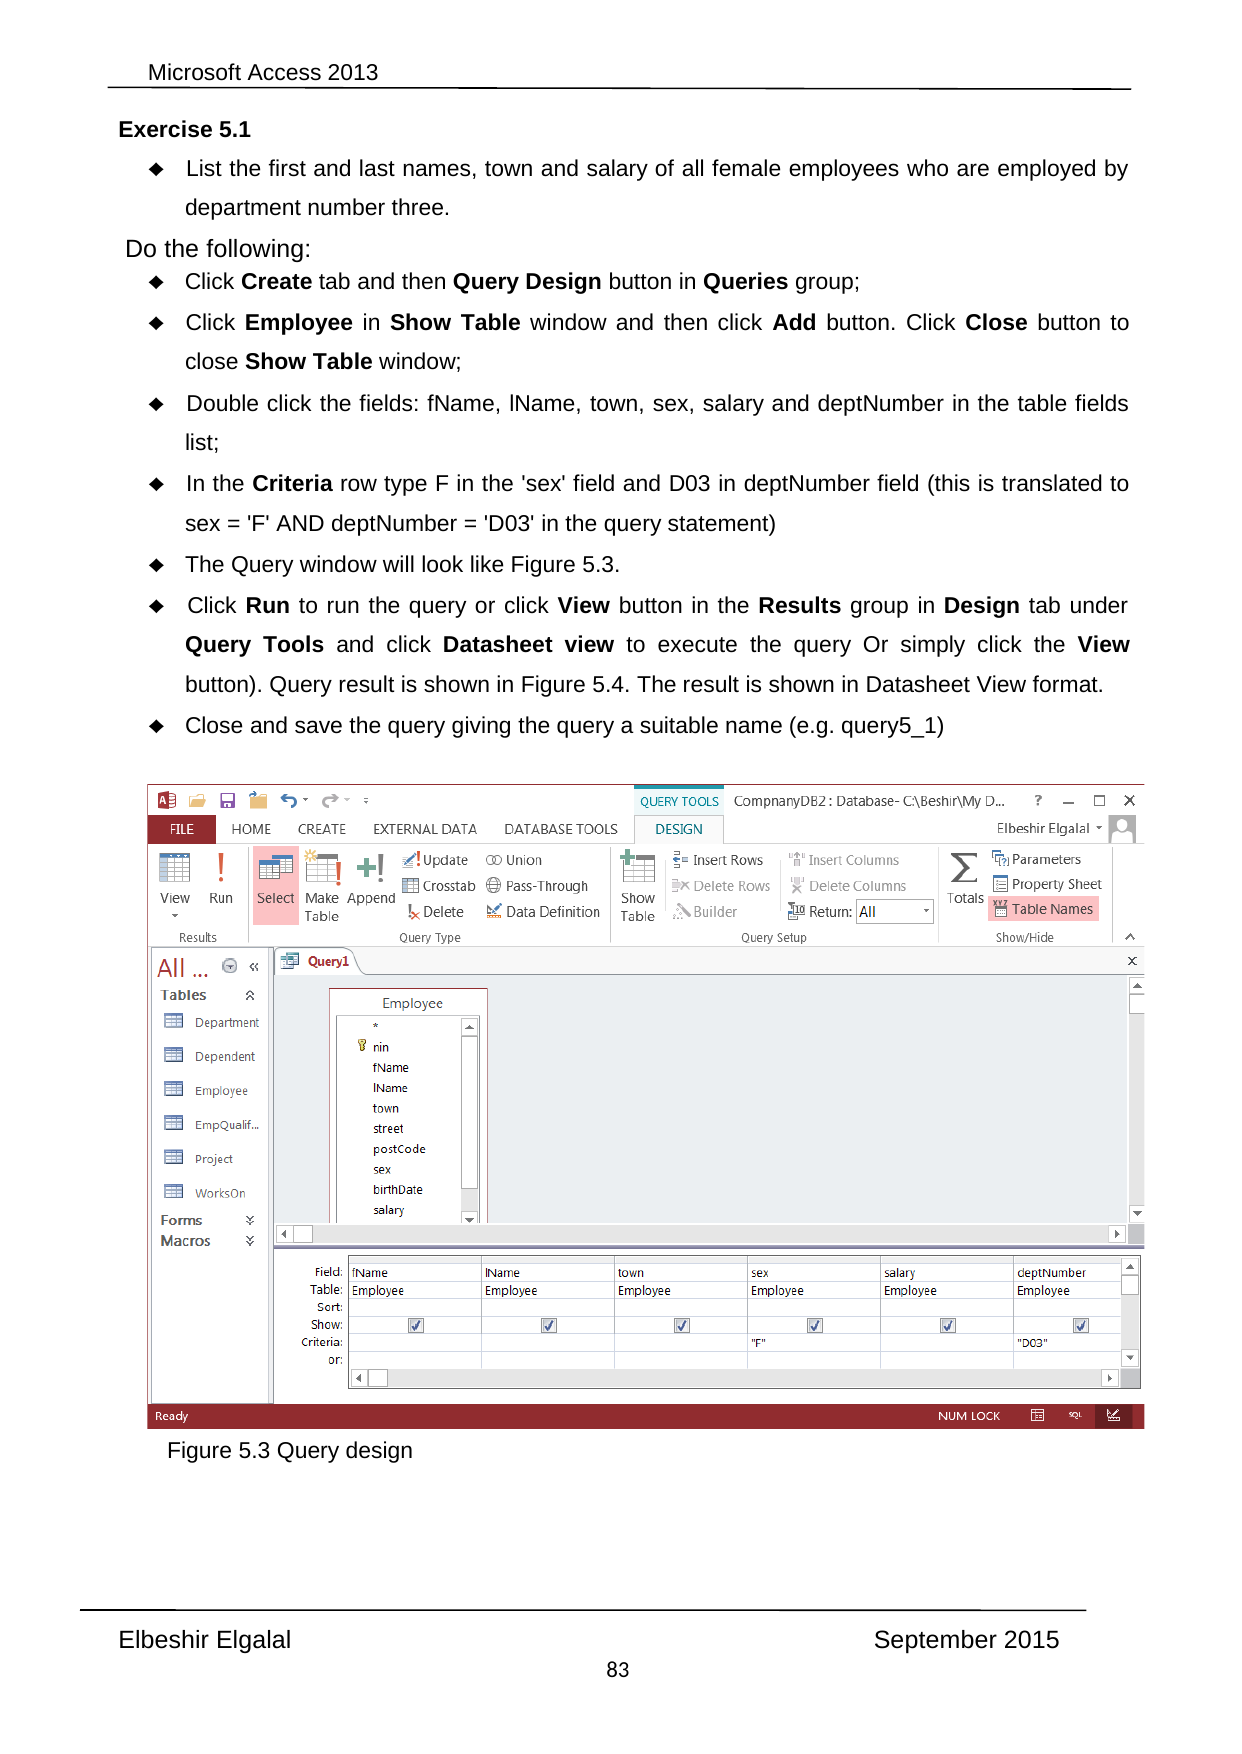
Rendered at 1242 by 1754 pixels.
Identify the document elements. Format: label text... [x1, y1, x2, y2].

text ♦ Click Create tab and then Query Design button in Queries group; [147, 268, 1167, 294]
text ♦ In the Criteria row type F in the 'sex' field and D03 in deptNumber field (this is translated to sex = 'F' AND deptNumber = 'D03' in the query statement) [148, 470, 1130, 536]
text Do the following: [125, 234, 1167, 262]
text ♦ Close and save the query giving the query a suitable name (e.g. query5_1) [148, 712, 1167, 738]
text Exercise 5.1 [118, 116, 1167, 142]
text Figure 5.3 Query design [167, 1437, 1167, 1463]
picture [147, 784, 1145, 1429]
text ♦ The Query window will look like Figure 5.3. [148, 551, 1167, 578]
text ♦ Double click the fields: fName, lName, town, sex, salary and deptNumber in the table fields list; [147, 390, 1129, 455]
text ♦ List the first and last names, town and salary of all female employees who are employed by department number three. [147, 155, 1129, 220]
text ♦ Click Employee in Show Table window and then click Add button. Click Close button to close Show Table window; [147, 309, 1130, 375]
text ♦ Click Run to run the query or click View button in the Results group in Design tab under Query Tools and click Datasheet view to execute the query Or simply click the View button). Query result is shown in Figure 5.4. The result is shown in Datasheet View format. [148, 592, 1130, 697]
